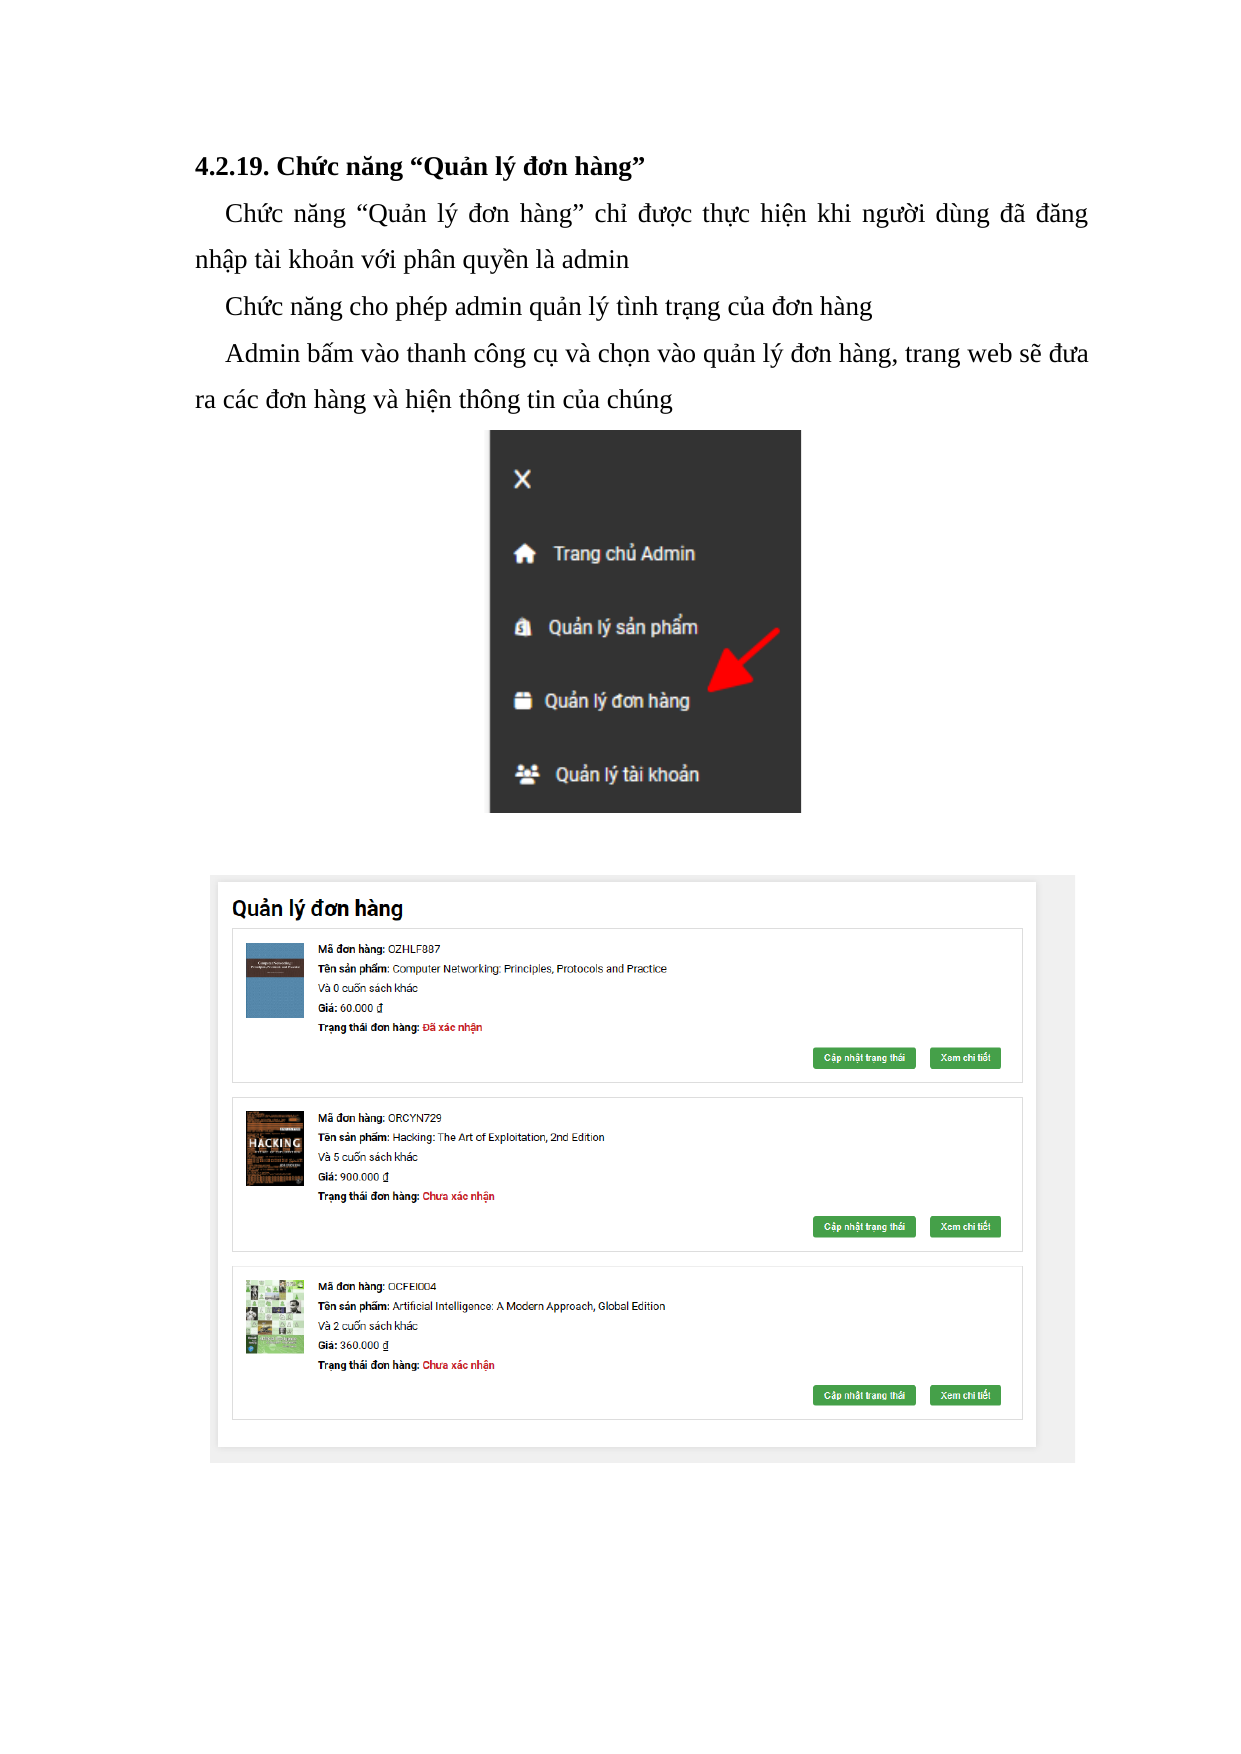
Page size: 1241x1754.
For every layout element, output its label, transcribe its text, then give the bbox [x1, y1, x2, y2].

picture [484, 430, 802, 813]
text Chức năng “Quản lý đơn hàng” chỉ được thực hiện khi người dùng đã đăng nhập tài khoản với phân quyền là admin [195, 197, 1090, 274]
subtitle 4.2.19. Chức năng “Quản lý đơn hàng” [195, 150, 1090, 181]
picture [210, 875, 1076, 1463]
text Chức năng cho phép admin quản lý tình trạng của đơn hàng [195, 290, 1090, 321]
text Admin bấm vào thanh công cụ và chọn vào quản lý đơn hàng, trang web sẽ đưa ra các đơn hàng và hiện thông tin của chúng [195, 337, 1090, 414]
